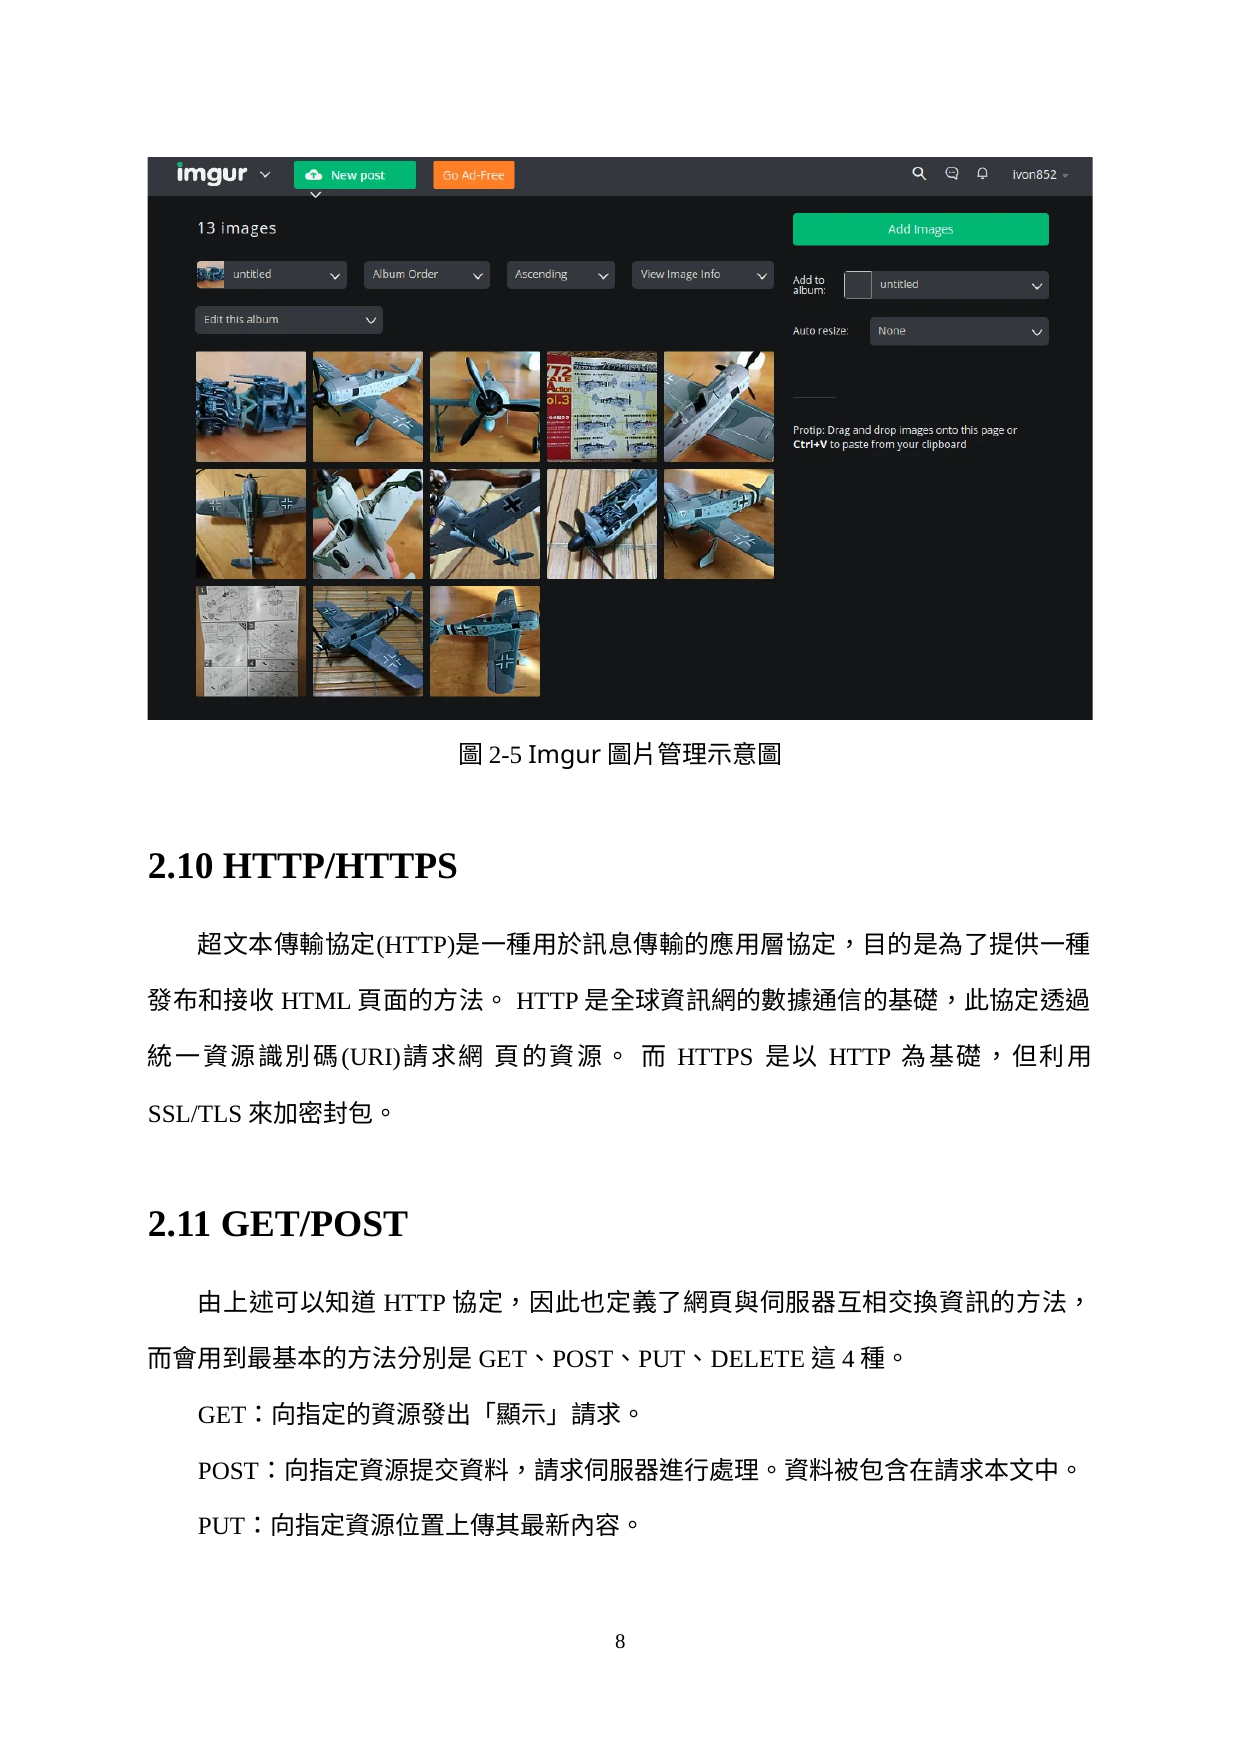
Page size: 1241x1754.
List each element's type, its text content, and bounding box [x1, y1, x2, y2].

text 由上述可以知道 HTTP 協定，因此也定義了網頁與伺服器互相交換資訊的方法， 而會用到最基本的方法分別是 GET、POST、PUT、DELETE 這 4 種。 [148, 1282, 1092, 1376]
text 超文本傳輸協定(HTTP)是一種用於訊息傳輸的應用層協定，目的是為了提供一種 發布和接收 HTML 頁面的方法。 HTTP 是全球資訊網的數據通信的基礎，此協定透過統一資源識別碼(URI)請求網 頁的資源。 而 HTTPS 是以 HTTP 為基礎，但利用 SSL/TLS 來加密封包。 [148, 924, 1092, 1130]
text POST：向指定資源提交資料，請求伺服器進行處理。資料被包含在請求本文中。 [198, 1449, 1092, 1487]
text 圖 2-5 Imgur 圖片管理示意圖 [148, 734, 1092, 771]
text PUT：向指定資源位置上傳其最新內容。 [198, 1505, 1092, 1543]
text GET：向指定的資源發出「顯示」請求。 [198, 1394, 1092, 1431]
subtitle HTTP/HTTPS [148, 827, 1092, 902]
picture [147, 157, 1093, 720]
subtitle GET/POST [148, 1186, 1092, 1261]
